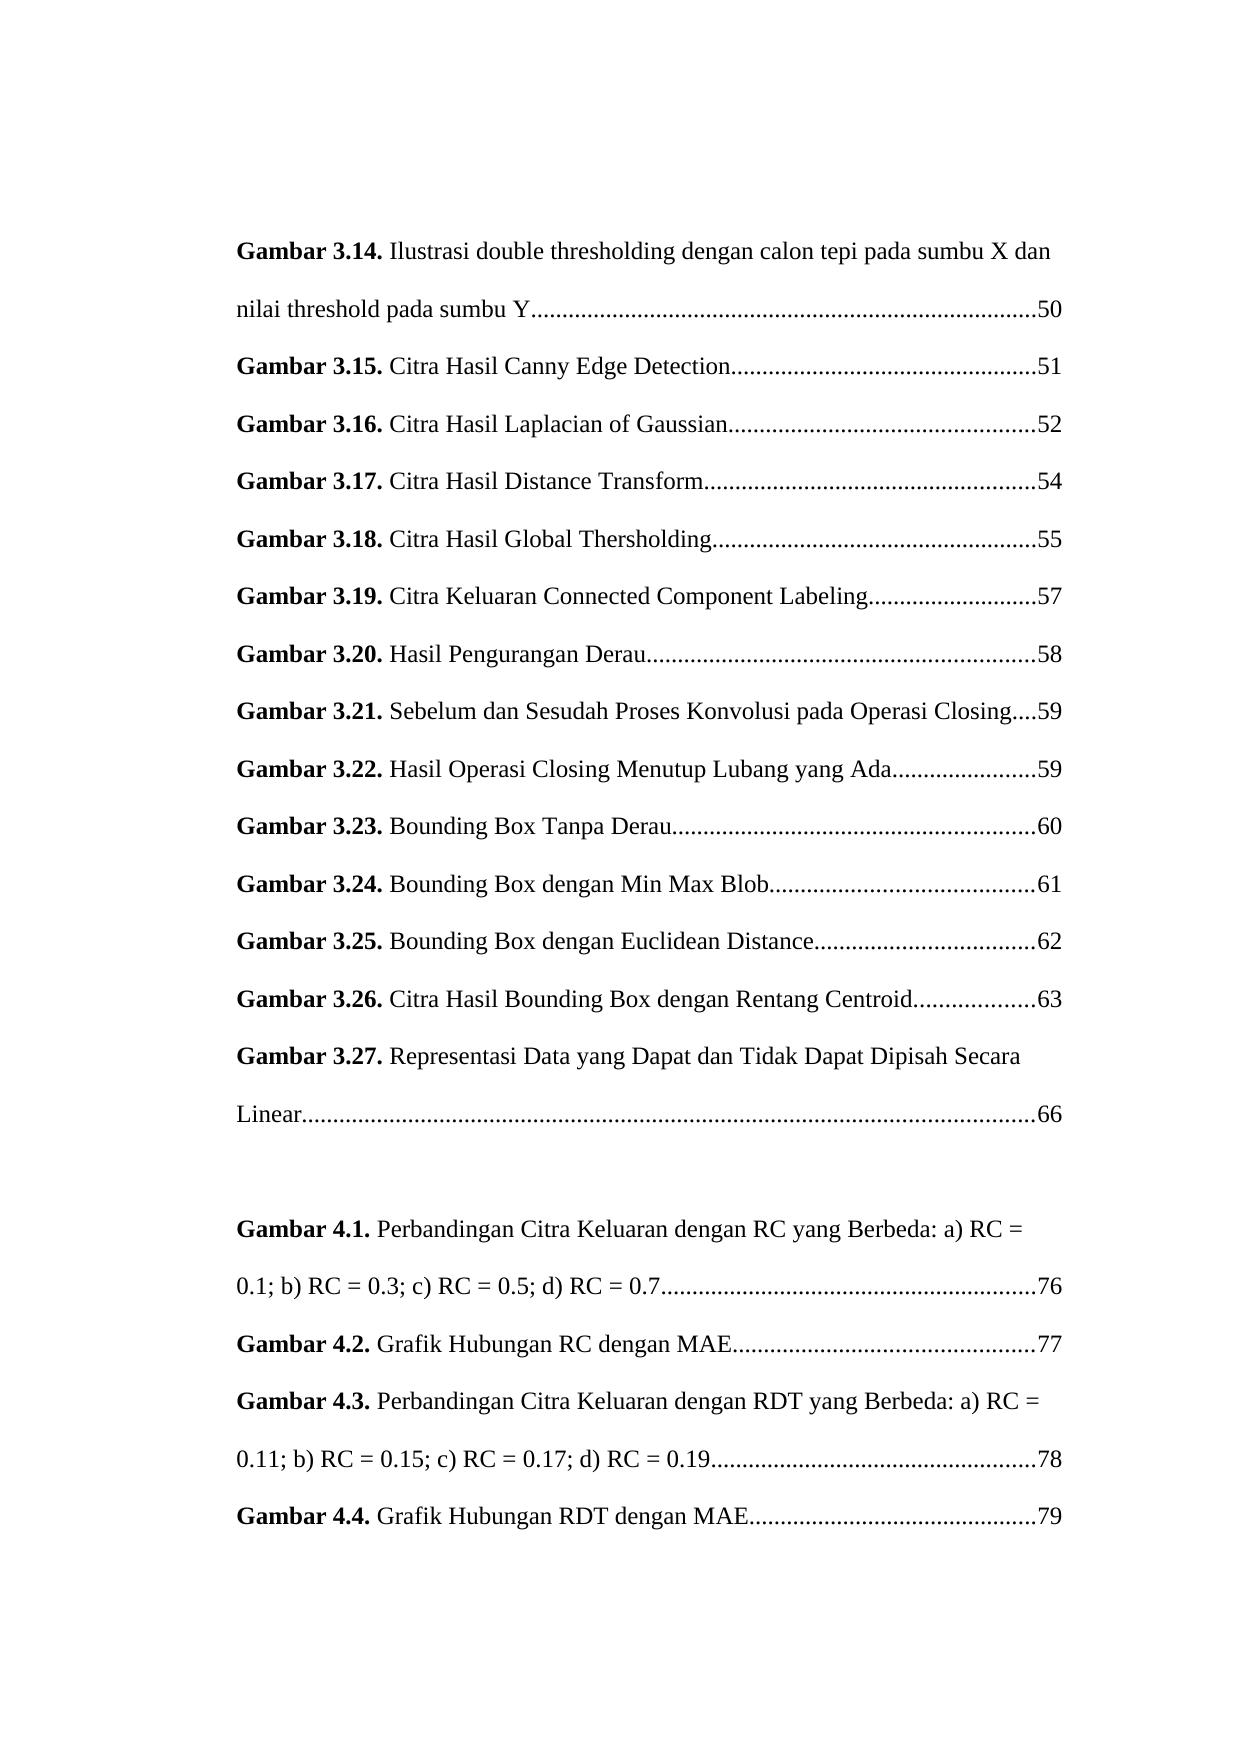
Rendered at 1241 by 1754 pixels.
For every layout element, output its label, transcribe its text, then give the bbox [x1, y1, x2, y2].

text Gambar 3.20. Hasil Pengurangan Derau 58 [236, 639, 1063, 667]
text Gambar 3.15. Citra Hasil Canny Edge Detection 51 [236, 351, 1063, 380]
text Gambar 4.3. Perbandingan Citra Keluaran dengan RDT yang Berbeda: a) RC = 0.11; b) RC = 0.15; c) RC = 0.17; d) RC = 0.19 78 [236, 1386, 1063, 1472]
text Gambar 3.21. Sebelum dan Sesudah Proses Konvolusi pada Operasi Closing 59 [236, 696, 1063, 725]
text Gambar 3.22. Hasil Operasi Closing Menutup Lubang yang Ada 59 [236, 754, 1063, 782]
text Gambar 3.27. Representasi Data yang Dapat dan Tidak Dapat Dipisah Secara Linear 66 [236, 1041, 1063, 1127]
text Gambar 3.24. Bounding Box dengan Min Max Blob 61 [236, 869, 1063, 897]
text Gambar 3.18. Citra Hasil Global Thersholding 55 [236, 524, 1063, 552]
text Gambar 3.17. Citra Hasil Distance Transform. 54 [236, 466, 1063, 495]
text Gambar 3.26. Citra Hasil Bounding Box dengan Rentang Centroid 63 [236, 984, 1063, 1012]
text Gambar 4.2. Grafik Hubungan RC dengan MAE 77 [236, 1329, 1063, 1357]
text Gambar 3.16. Citra Hasil Laplacian of Gaussian 52 [236, 409, 1063, 437]
text Gambar 3.19. Citra Keluaran Connected Component Labeling. 57 [236, 581, 1063, 610]
text Gambar 4.4. Grafik Hubungan RDT dengan MAE 79 [236, 1501, 1063, 1530]
text Gambar 3.23. Bounding Box Tanpa Derau 60 [236, 811, 1063, 840]
text Gambar 4.1. Perbandingan Citra Keluaran dengan RC yang Berbeda: a) RC = 0.1; b) RC = 0.3; c) RC = 0.5; d) RC = 0.7 76 [236, 1214, 1063, 1300]
text Gambar 3.25. Bounding Box dengan Euclidean Distance 62 [236, 926, 1063, 955]
text Gambar 3.14. Ilustrasi double thresholding dengan calon tepi pada sumbu X dan nilai threshold pada sumbu Y 50 [236, 236, 1063, 322]
